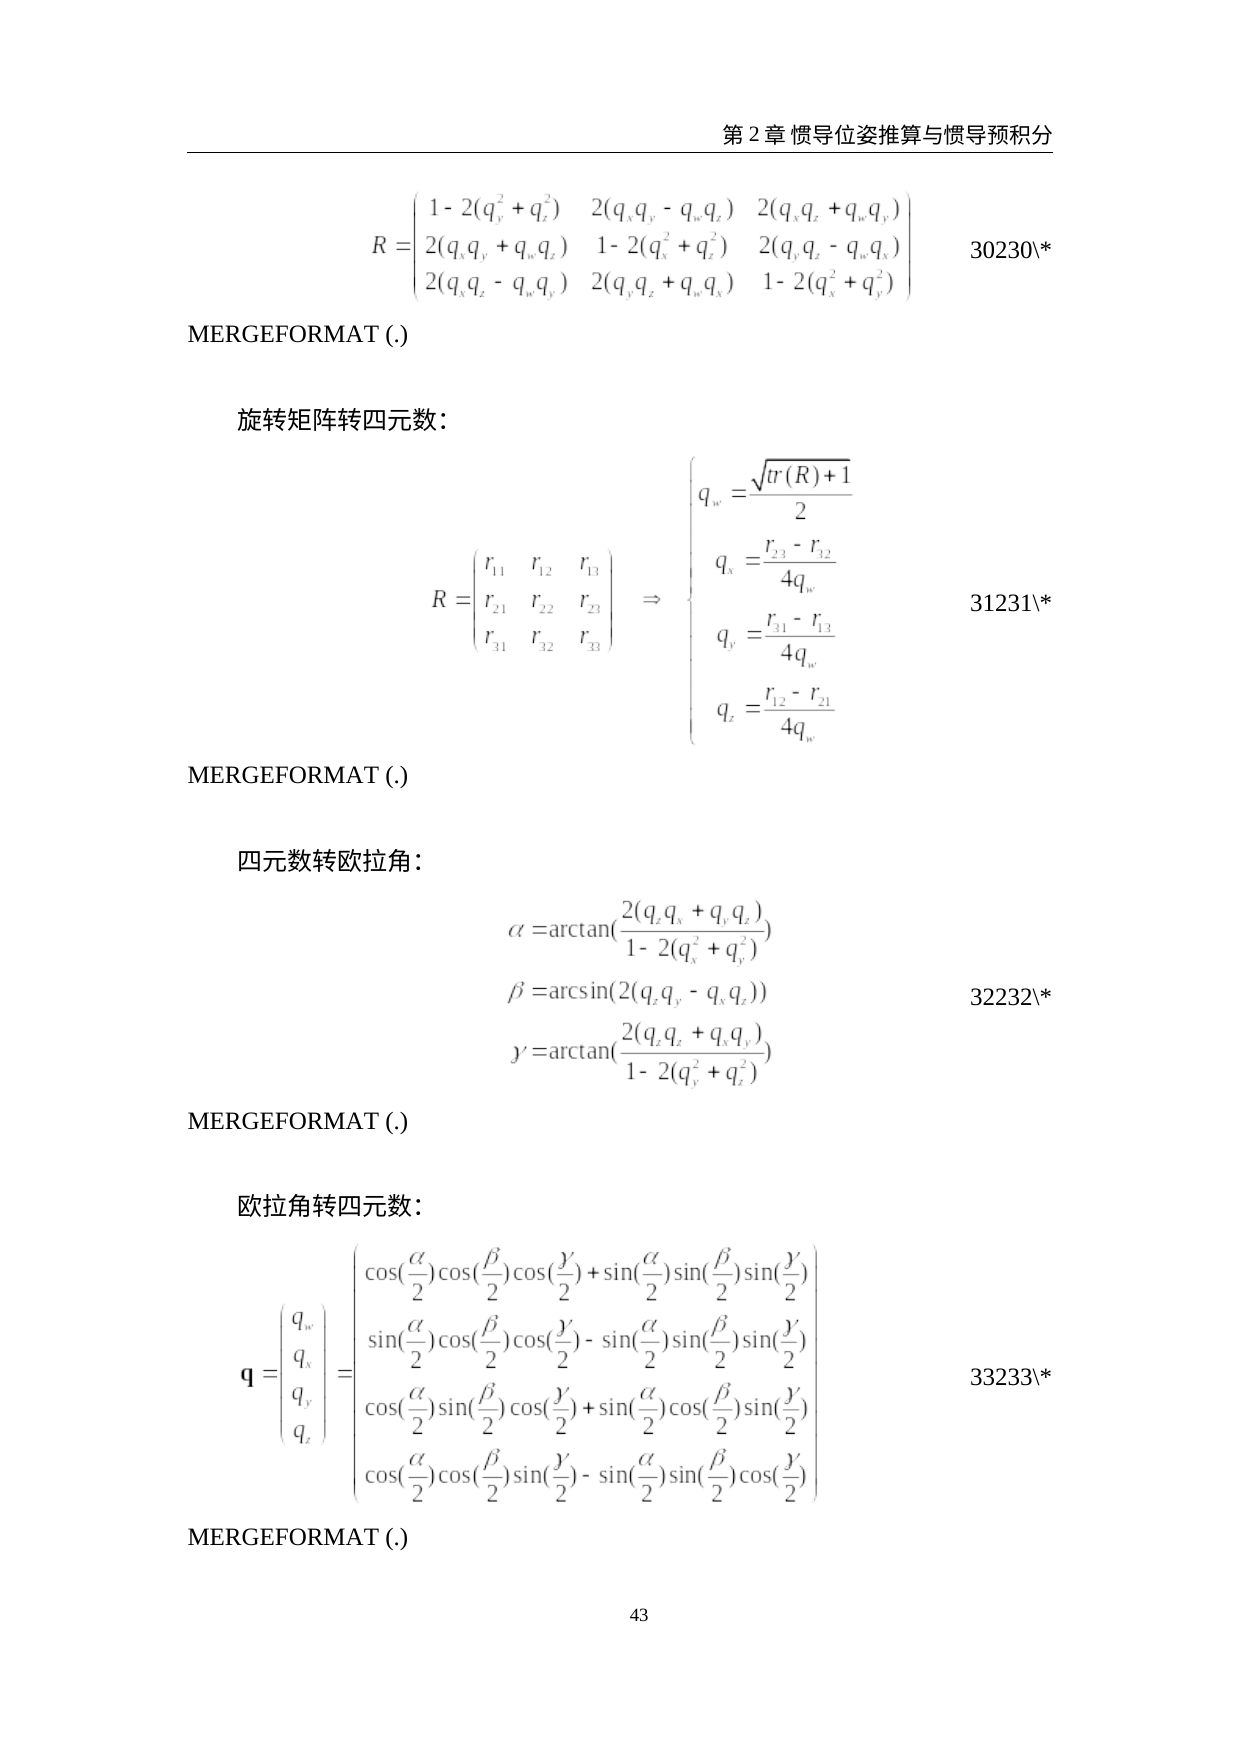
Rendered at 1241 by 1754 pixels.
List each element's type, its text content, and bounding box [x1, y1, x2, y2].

text 旋转矩阵转四元数： [187, 384, 1053, 452]
text 欧拉角转四元数： [187, 1171, 1053, 1239]
text 四元数转欧拉角： [187, 826, 1053, 894]
